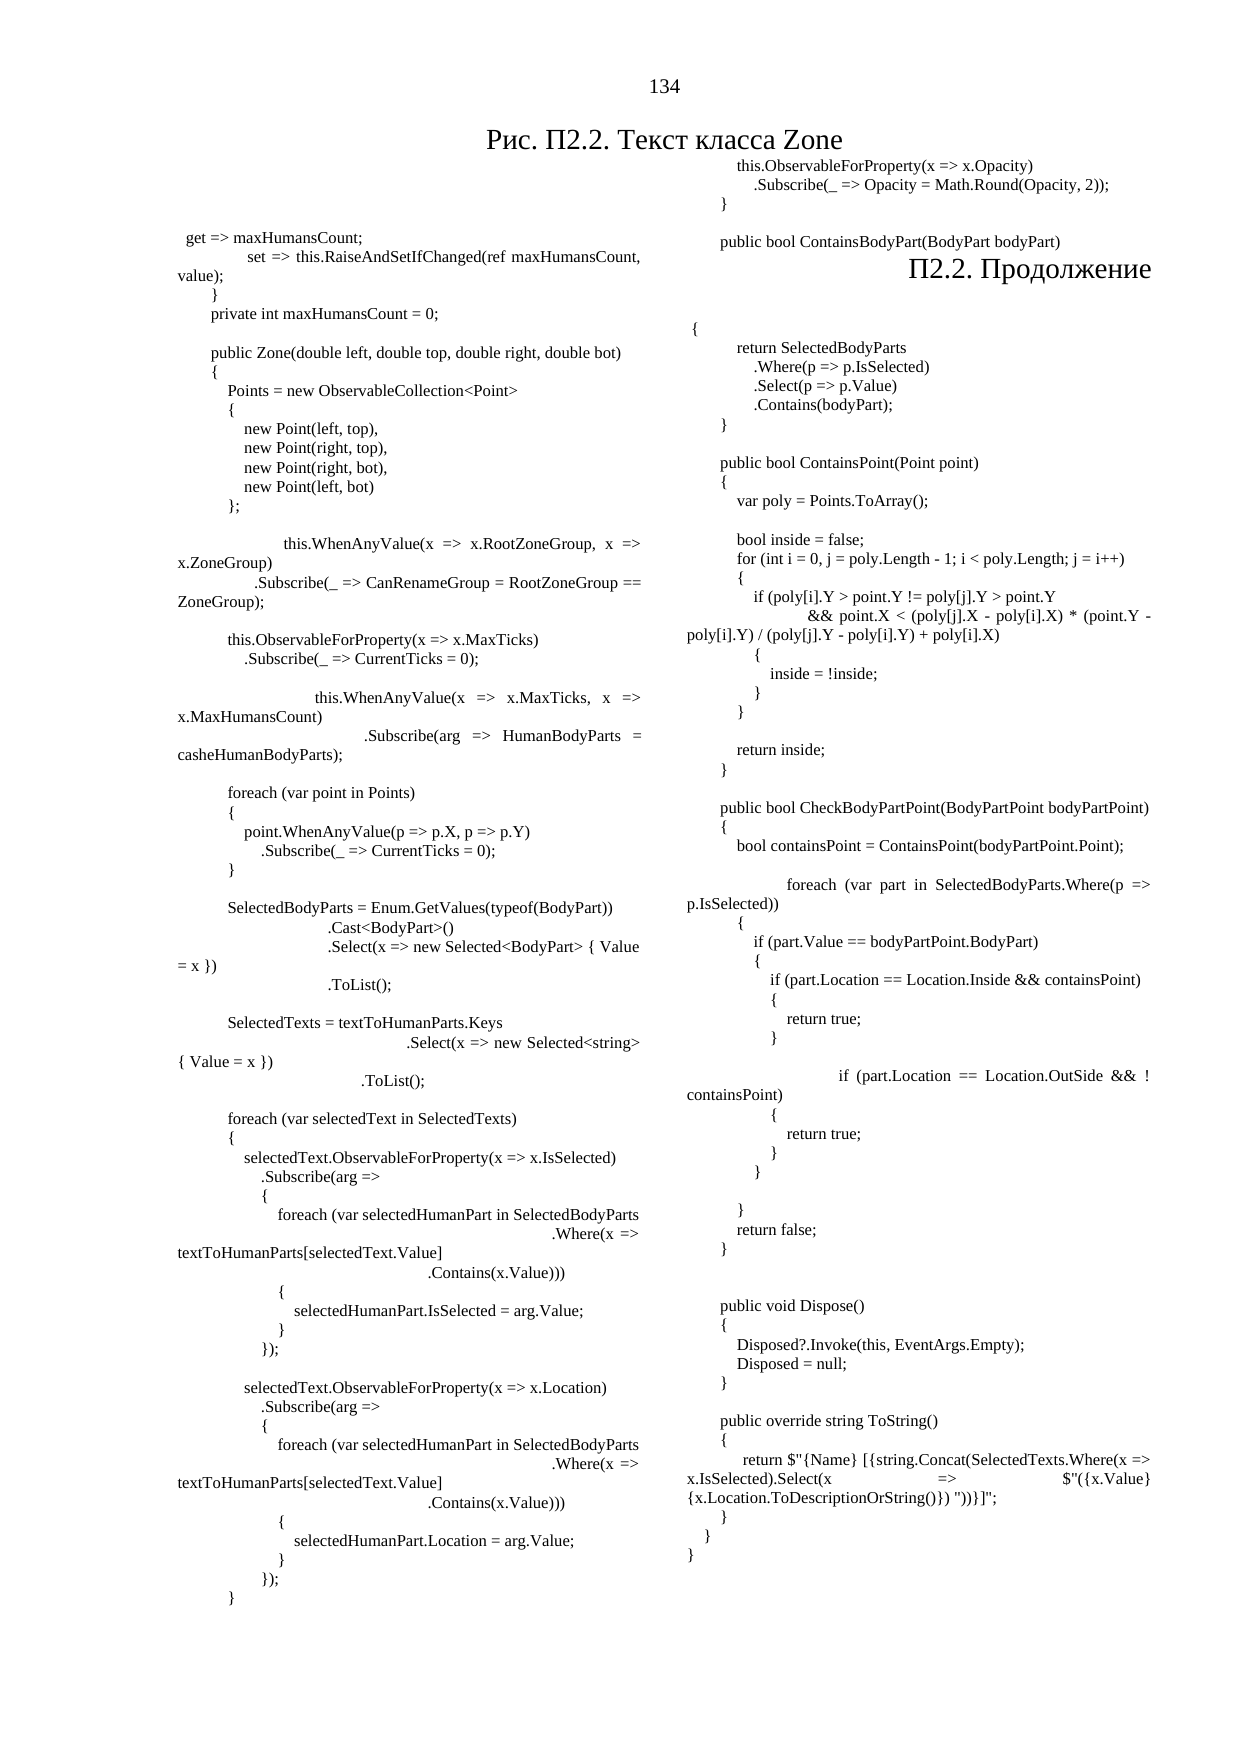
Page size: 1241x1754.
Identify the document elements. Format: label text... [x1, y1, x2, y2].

text } [687, 1545, 1152, 1564]
text foreach (var selectedHumanPart in SelectedBodyParts [177, 1205, 642, 1224]
text } [687, 702, 1152, 721]
text Рис. П2.2. Текст класса Zone [177, 122, 1152, 156]
text } [177, 860, 642, 879]
text { [177, 1416, 642, 1435]
text } [687, 759, 1152, 778]
text { [687, 817, 1152, 836]
text point.WhenAnyValue(p => p.X, p => p.Y) [177, 822, 642, 841]
text { [687, 1104, 1152, 1123]
text return false; [687, 1219, 1152, 1238]
text } [177, 1588, 642, 1607]
text } [687, 1373, 1152, 1392]
text .Subscribe(arg => [177, 1397, 642, 1416]
text .Subscribe(_ => CurrentTicks = 0); [177, 841, 642, 860]
text .Cast<BodyPart>() [177, 917, 642, 937]
text { [177, 1128, 642, 1147]
text return SelectedBodyParts [687, 338, 1152, 357]
text } [687, 414, 1152, 433]
text for (int i = 0, j = poly.Length - 1; i < poly.Length; j = i++) [687, 548, 1152, 568]
text Disposed = null; [687, 1353, 1152, 1373]
text selectedText.ObservableForProperty(x => x.Location) [177, 1377, 642, 1397]
text { [687, 951, 1152, 970]
text } [687, 1028, 1152, 1047]
text && point.X < (poly[j].X - poly[i].X) * (point.Y - poly[i].Y) / (poly[j].Y - poly[i].Y) + poly[i].X) [687, 606, 1152, 644]
text { [687, 1430, 1152, 1449]
text return true; [687, 1123, 1152, 1143]
text } [177, 1550, 642, 1569]
text public override string ToString() [687, 1411, 1152, 1430]
text П2.2. Продолжение [687, 251, 1152, 285]
text .Contains(bodyPart); [687, 395, 1152, 414]
text var poly = Points.ToArray(); [687, 491, 1152, 510]
text set => this.RaiseAndSetIfChanged(ref maxHumansCount, value); [177, 247, 642, 285]
text selectedText.ObservableForProperty(x => x.IsSelected) [177, 1147, 642, 1167]
text } [177, 285, 642, 304]
text } [687, 1507, 1152, 1526]
text { [687, 568, 1152, 587]
text }); [177, 1339, 642, 1358]
text .Select(x => new Selected<string> { Value = x }) [177, 1032, 642, 1071]
text if (poly[i].Y > point.Y != poly[j].Y > point.Y [687, 587, 1152, 606]
text } [177, 1320, 642, 1339]
text } [687, 1238, 1152, 1258]
text } [687, 1162, 1152, 1181]
text bool containsPoint = ContainsPoint(bodyPartPoint.Point); [687, 836, 1152, 855]
text bool inside = false; [687, 529, 1152, 548]
text public Zone(double left, double top, double right, double bot) [177, 342, 642, 362]
text foreach (var selectedHumanPart in SelectedBodyParts [177, 1435, 642, 1454]
text if (part.Location == Location.OutSide && !containsPoint) [687, 1066, 1152, 1104]
text if (part.Value == bodyPartPoint.BodyPart) [687, 932, 1152, 951]
text new Point(left, top), [177, 419, 642, 438]
text .Select(x => new Selected<BodyPart> { Value = x }) [177, 937, 642, 975]
text Points = new ObservableCollection<Point> [177, 381, 642, 400]
text selectedHumanPart.IsSelected = arg.Value; [177, 1301, 642, 1320]
text .Subscribe(_ => CurrentTicks = 0); [177, 649, 642, 668]
text .Subscribe(arg => HumanBodyParts = casheHumanBodyParts); [177, 726, 642, 764]
text { [687, 644, 1152, 663]
text .Where(x => textToHumanParts[selectedText.Value] [177, 1224, 642, 1262]
text new Point(right, bot), [177, 457, 642, 477]
text SelectedBodyParts = Enum.GetValues(typeof(BodyPart)) [177, 898, 642, 917]
text .ToList(); [177, 1071, 642, 1090]
text .Contains(x.Value))) [177, 1492, 642, 1512]
text .Where(x => textToHumanParts[selectedText.Value] [177, 1454, 642, 1492]
text return $"{Name} [{string.Concat(SelectedTexts.Where(x => x.IsSelected).Select(x => $"({x.Value} {x.Location.ToDescriptionOrString()}) "))}]"; [687, 1449, 1152, 1507]
text new Point(right, top), [177, 438, 642, 457]
text } [687, 1526, 1152, 1545]
text new Point(left, bot) [177, 477, 642, 496]
text this.WhenAnyValue(x => x.MaxTicks, x => x.MaxHumansCount) [177, 687, 642, 726]
text .Contains(x.Value))) [177, 1262, 642, 1282]
text .Subscribe(arg => [177, 1167, 642, 1186]
text return true; [687, 1008, 1152, 1028]
text .Where(p => p.IsSelected) [687, 357, 1152, 376]
text { [177, 1282, 642, 1301]
text private int maxHumansCount = 0; [177, 304, 642, 323]
text .Subscribe(_ => CanRenameGroup = RootZoneGroup == ZoneGroup); [177, 572, 642, 611]
text SelectedTexts = textToHumanParts.Keys [177, 1013, 642, 1032]
text foreach (var selectedText in SelectedTexts) [177, 1109, 642, 1128]
text } [687, 194, 1152, 213]
text .ToList(); [177, 975, 642, 994]
text .Select(p => p.Value) [687, 376, 1152, 395]
text { [687, 989, 1152, 1008]
text Disposed?.Invoke(this, EventArgs.Empty); [687, 1334, 1152, 1353]
text { [177, 400, 642, 419]
text { [687, 472, 1152, 491]
text { [177, 802, 642, 822]
text { [177, 1512, 642, 1531]
text foreach (var part in SelectedBodyParts.Where(p => p.IsSelected)) [687, 874, 1152, 913]
text foreach (var point in Points) [177, 783, 642, 802]
text get => maxHumansCount; [177, 227, 642, 247]
text this.WhenAnyValue(x => x.RootZoneGroup, x => x.ZoneGroup) [177, 534, 642, 572]
text inside = !inside; [687, 663, 1152, 683]
text }); [177, 1569, 642, 1588]
text { [687, 318, 1152, 338]
text public bool CheckBodyPartPoint(BodyPartPoint bodyPartPoint) [687, 798, 1152, 817]
text this.ObservableForProperty(x => x.Opacity) [687, 156, 1152, 175]
text .Subscribe(_ => Opacity = Math.Round(Opacity, 2)); [687, 175, 1152, 194]
text { [687, 913, 1152, 932]
text }; [177, 496, 642, 515]
text return inside; [687, 740, 1152, 759]
text } [687, 1143, 1152, 1162]
text public bool ContainsBodyPart(BodyPart bodyPart) [687, 232, 1152, 251]
text public bool ContainsPoint(Point point) [687, 453, 1152, 472]
text { [687, 1315, 1152, 1334]
text if (part.Location == Location.Inside && containsPoint) [687, 970, 1152, 989]
text { [177, 1186, 642, 1205]
text selectedHumanPart.Location = arg.Value; [177, 1531, 642, 1550]
text { [177, 362, 642, 381]
text } [687, 1200, 1152, 1219]
text } [687, 683, 1152, 702]
text public void Dispose() [687, 1296, 1152, 1315]
text this.ObservableForProperty(x => x.MaxTicks) [177, 630, 642, 649]
